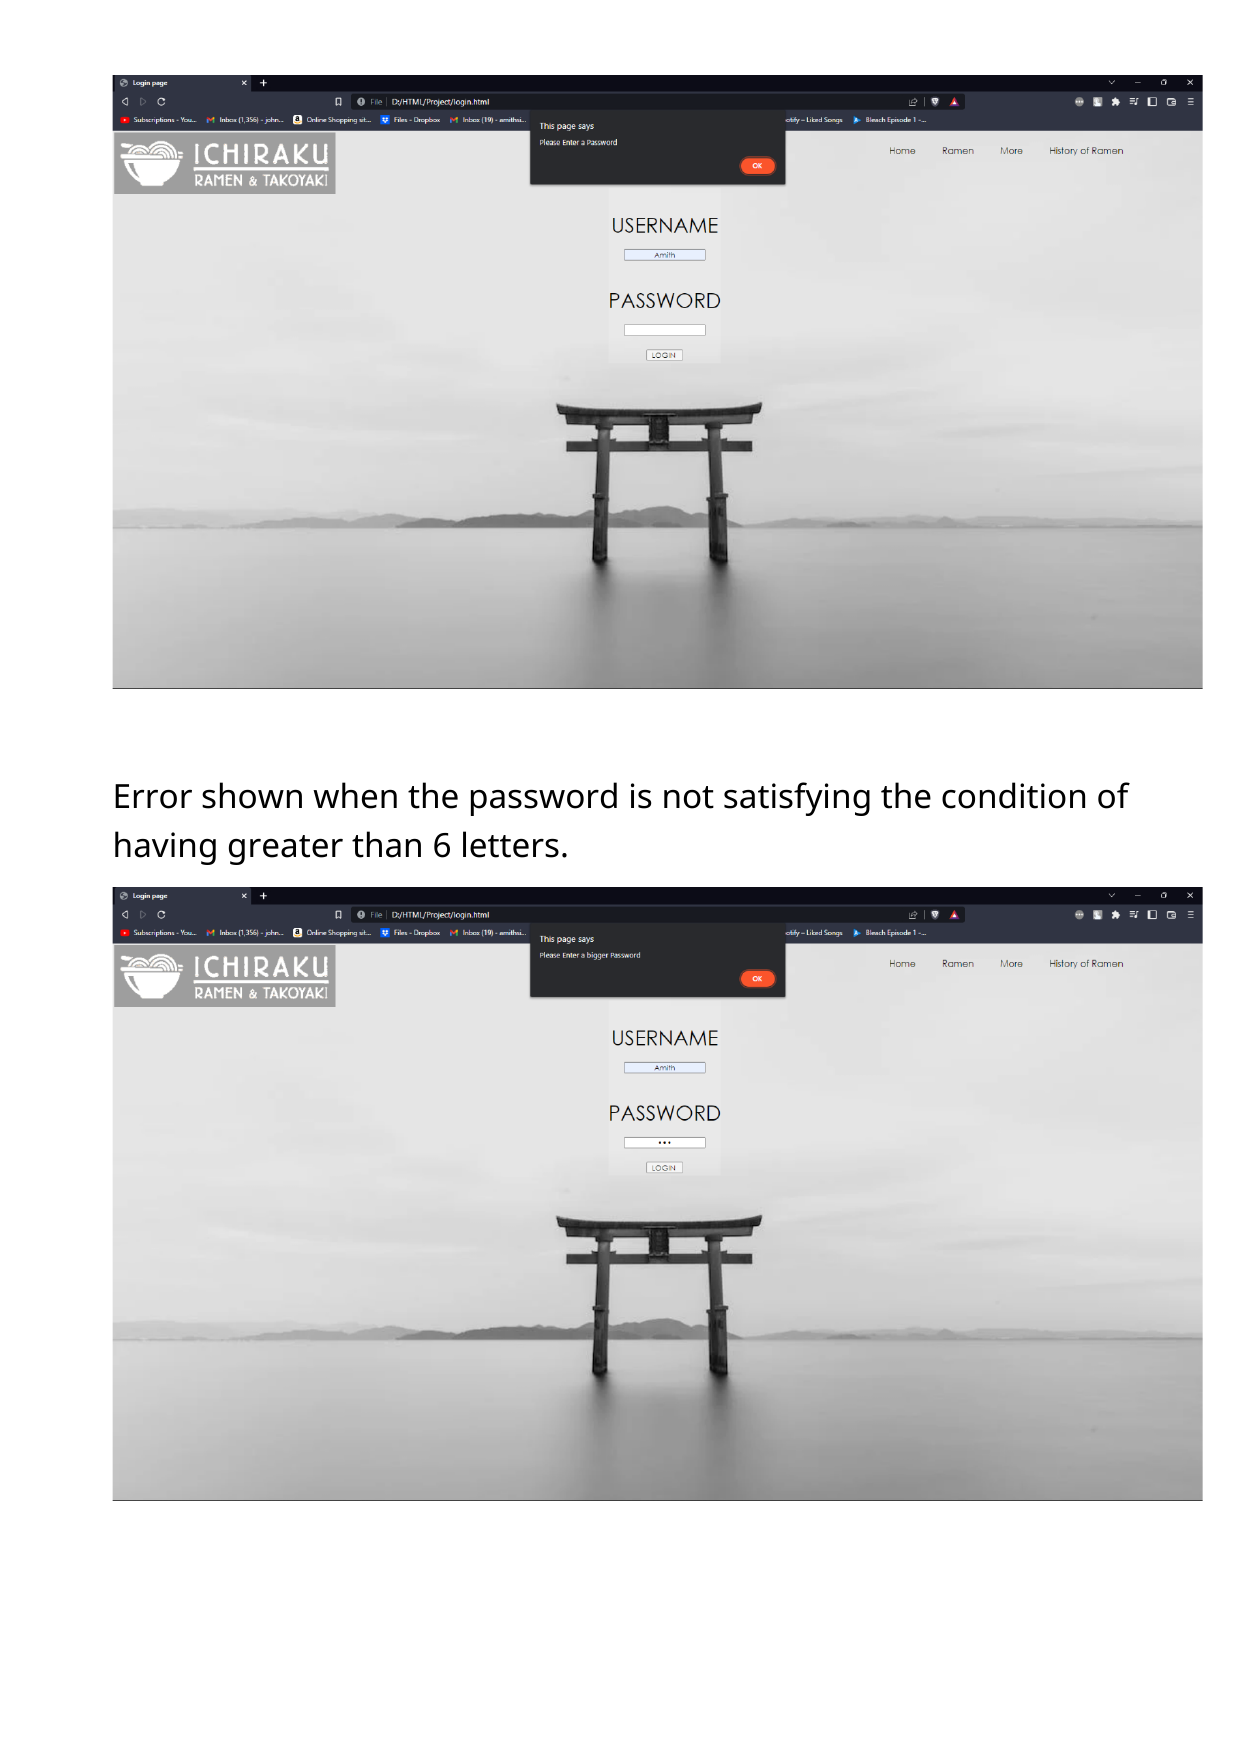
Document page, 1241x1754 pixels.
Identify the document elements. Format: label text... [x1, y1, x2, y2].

picture [112, 75, 1203, 689]
text Error shown when the password is not satisfying the condition of having greater than 6 letters. [112, 773, 1165, 867]
picture [112, 887, 1203, 1501]
